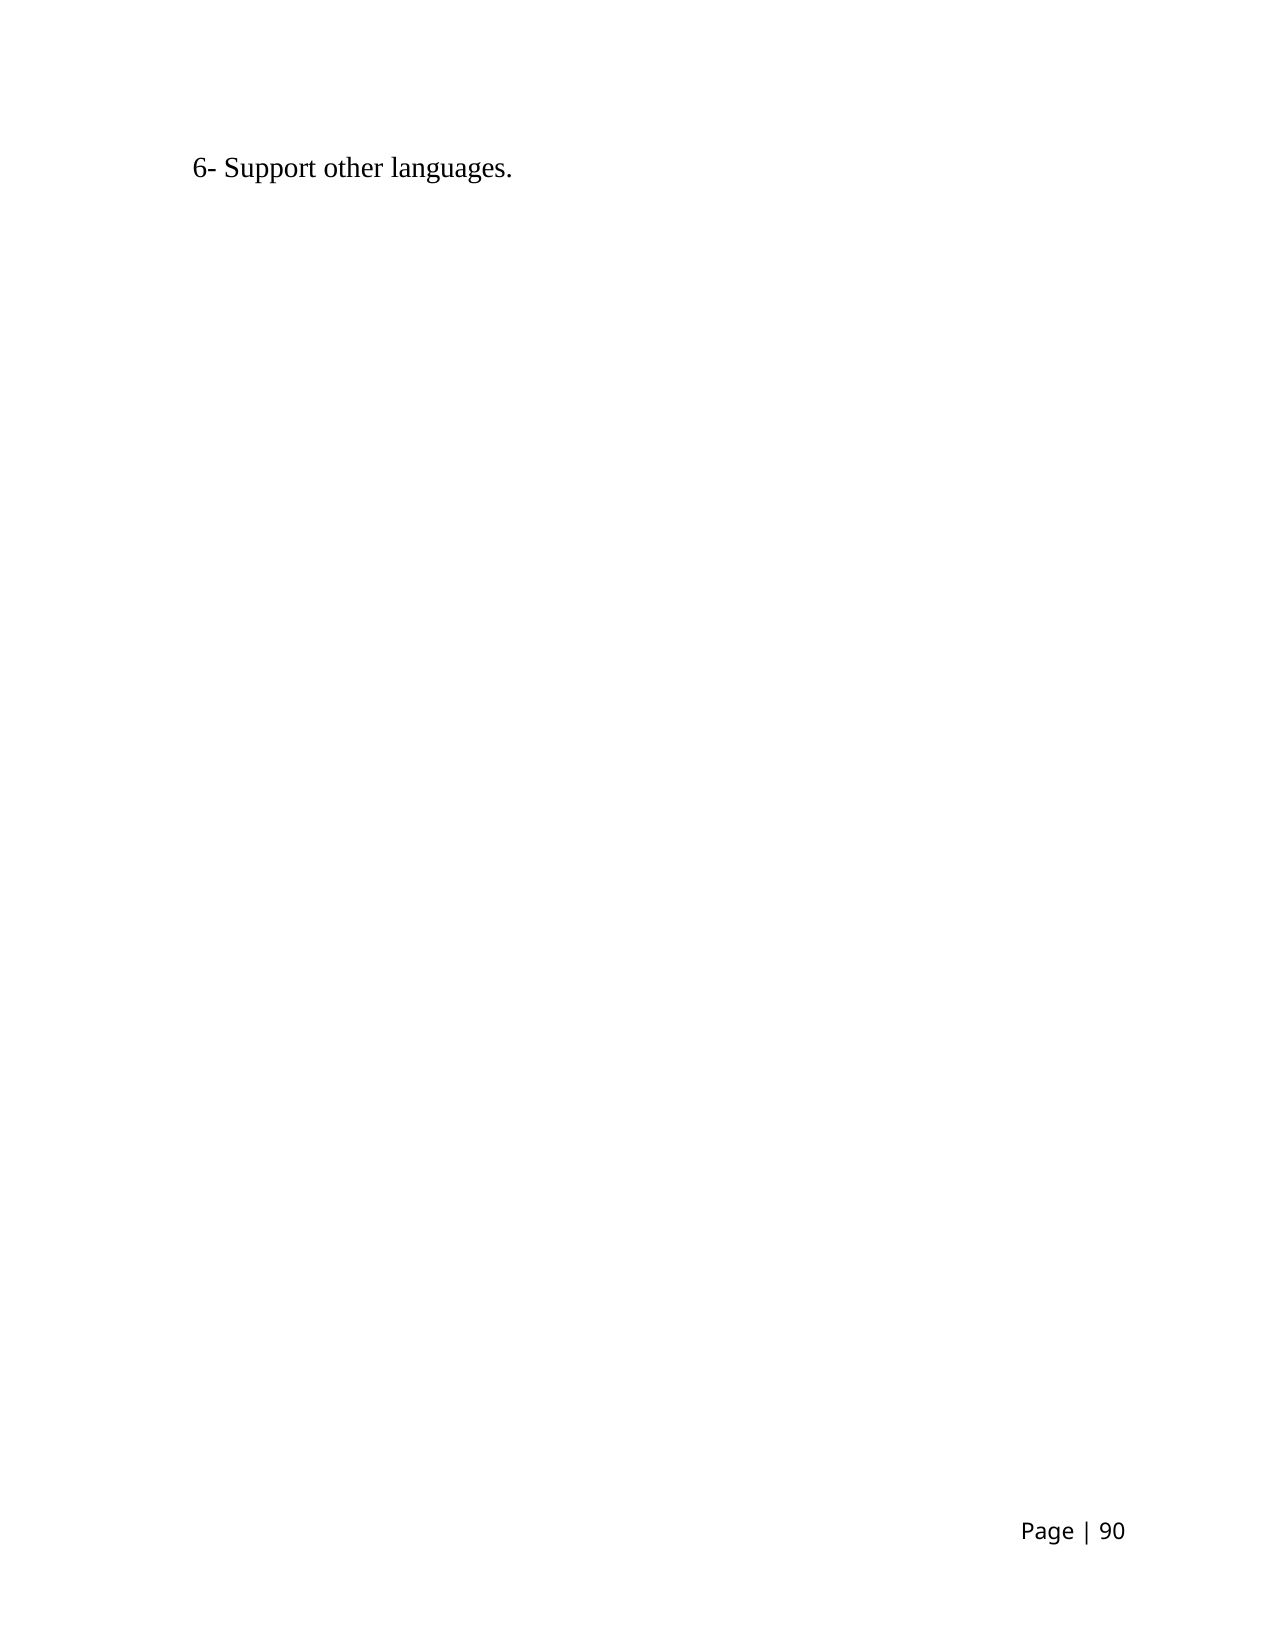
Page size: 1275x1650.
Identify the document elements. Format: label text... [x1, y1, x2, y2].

list Support other languages. [192, 150, 1125, 183]
